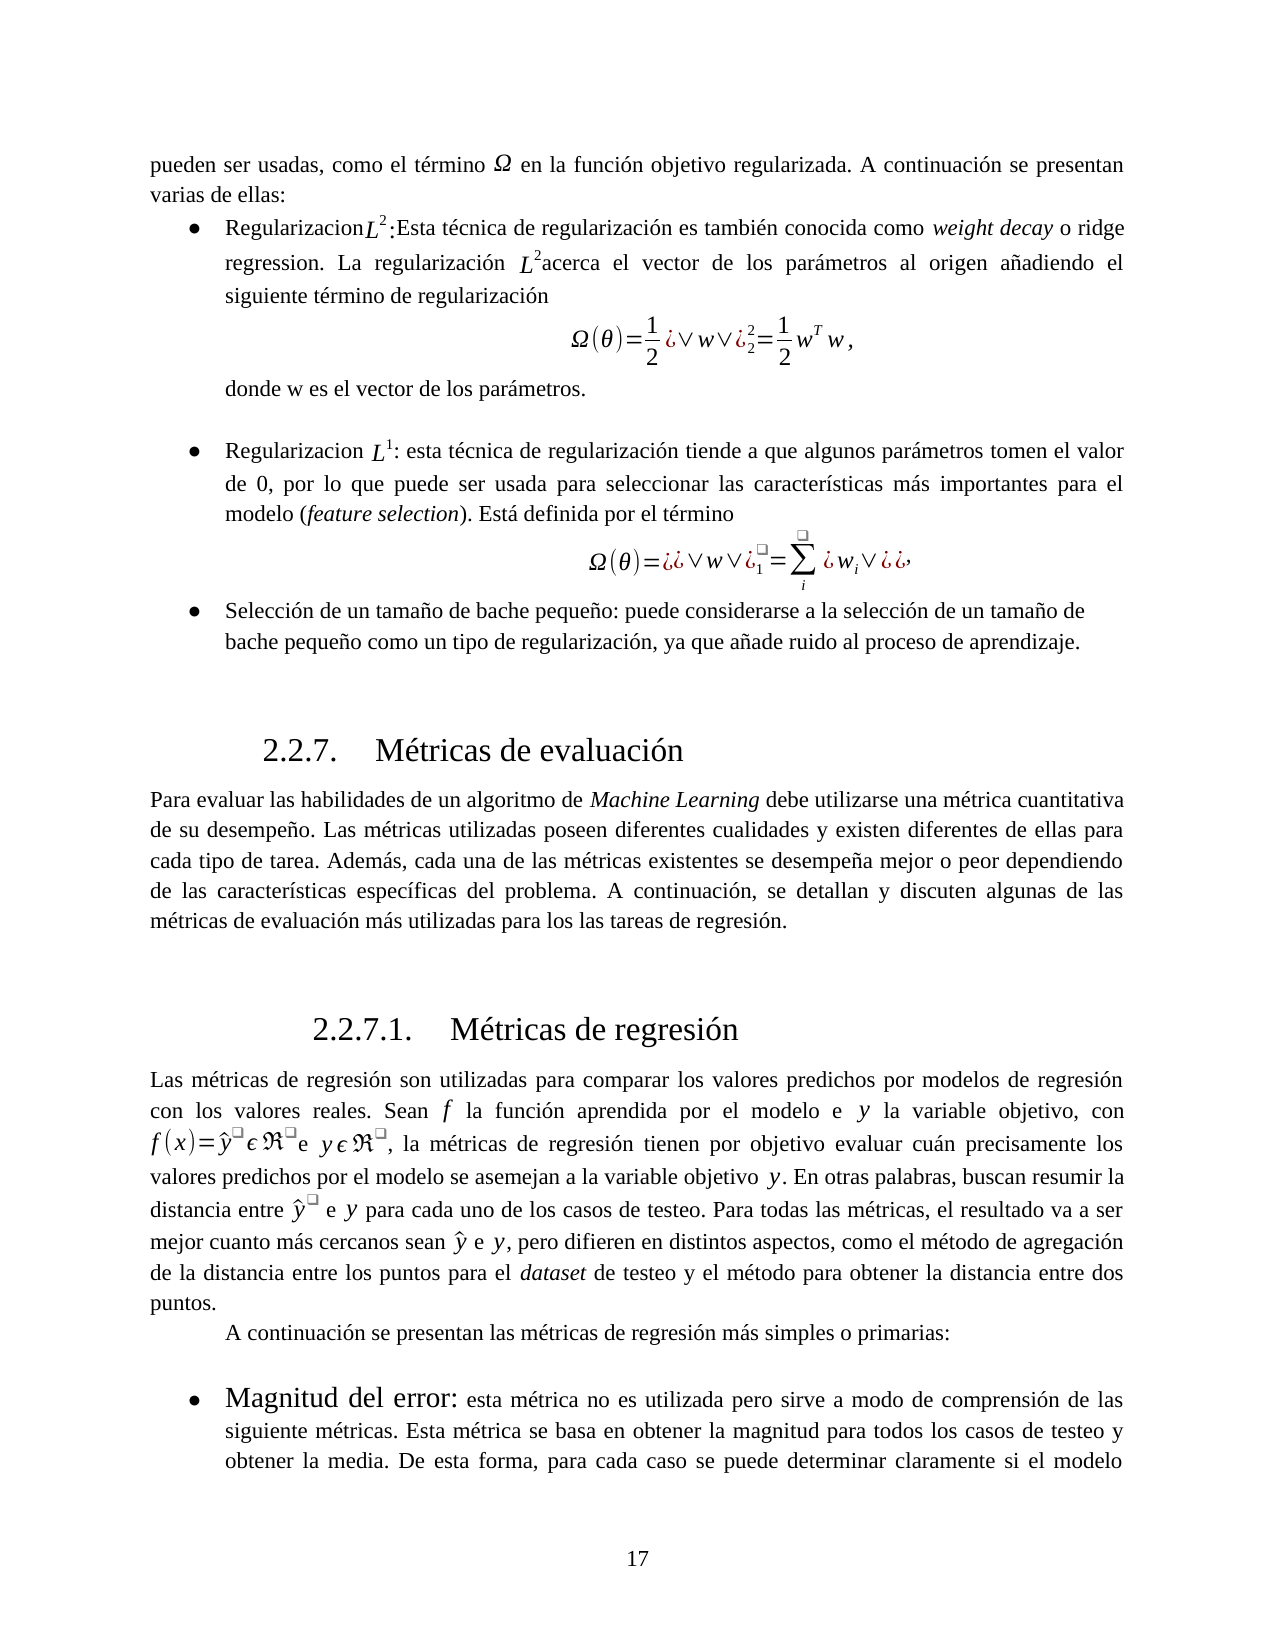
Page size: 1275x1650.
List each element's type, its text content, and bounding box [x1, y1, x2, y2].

text A continuación se presentan las métricas de regresión más simples o primarias: [150, 1319, 1125, 1346]
text donde w es el vector de los parámetros. [225, 375, 1125, 401]
list Selección de un tamaño de bache pequeño: puede considerarse a la selección de un tamaño de bache pequeño como un tipo de regularización, ya que añade ruido al proceso de aprendizaje. [187, 597, 1125, 654]
subtitle Métricas de evaluación [337, 730, 1125, 768]
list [187, 1380, 1125, 1474]
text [150, 150, 1125, 208]
list RegularizacionEsta técnica de regularización es también conocida como weight decay o ridge regression. La regularización acerca el vector de los parámetros al origen añadiendo el siguiente término de regularización [187, 212, 1125, 308]
text Las métricas de regresión son utilizadas para comparar los valores predichos por modelos de regresión con los valores reales. Sean la función aprendida por el modelo e la variable objetivo, con e , la métricas de regresión tienen por objetivo evaluar cuán precisamente los valores predichos por el modelo se asemejan a la variable objetivo . En otras palabras, buscan resumir la distancia entre e para cada uno de los casos de testeo. Para todas las métricas, el resultado va a ser mejor cuanto más cercanos sean e , pero difieren en distintos aspectos, como el método de agregación de la distancia entre los puntos para el dataset de testeo y el método para obtener la distancia entre dos puntos. [150, 1066, 1125, 1315]
text Para evaluar las habilidades de un algoritmo de Machine Learning debe utilizarse una métrica cuantitativa de su desempeño. Las métricas utilizadas poseen diferentes cualidades y existen diferentes de ellas para cada tipo de tarea. Además, cada una de las métricas existentes se desempeña mejor o peor dependiendo de las características específicas del problema. A continuación, se detallan y discuten algunas de las métricas de evaluación más utilizadas para los las tareas de regresión. [150, 786, 1125, 933]
list Regularizacion : esta técnica de regularización tiende a que algunos parámetros tomen el valor de 0, por lo que puede ser usada para seleccionar las características más importantes para el modelo (feature selection). Está definida por el término [187, 435, 1125, 527]
text , [375, 531, 1125, 594]
subtitle Métricas de regresión [412, 1009, 1125, 1048]
